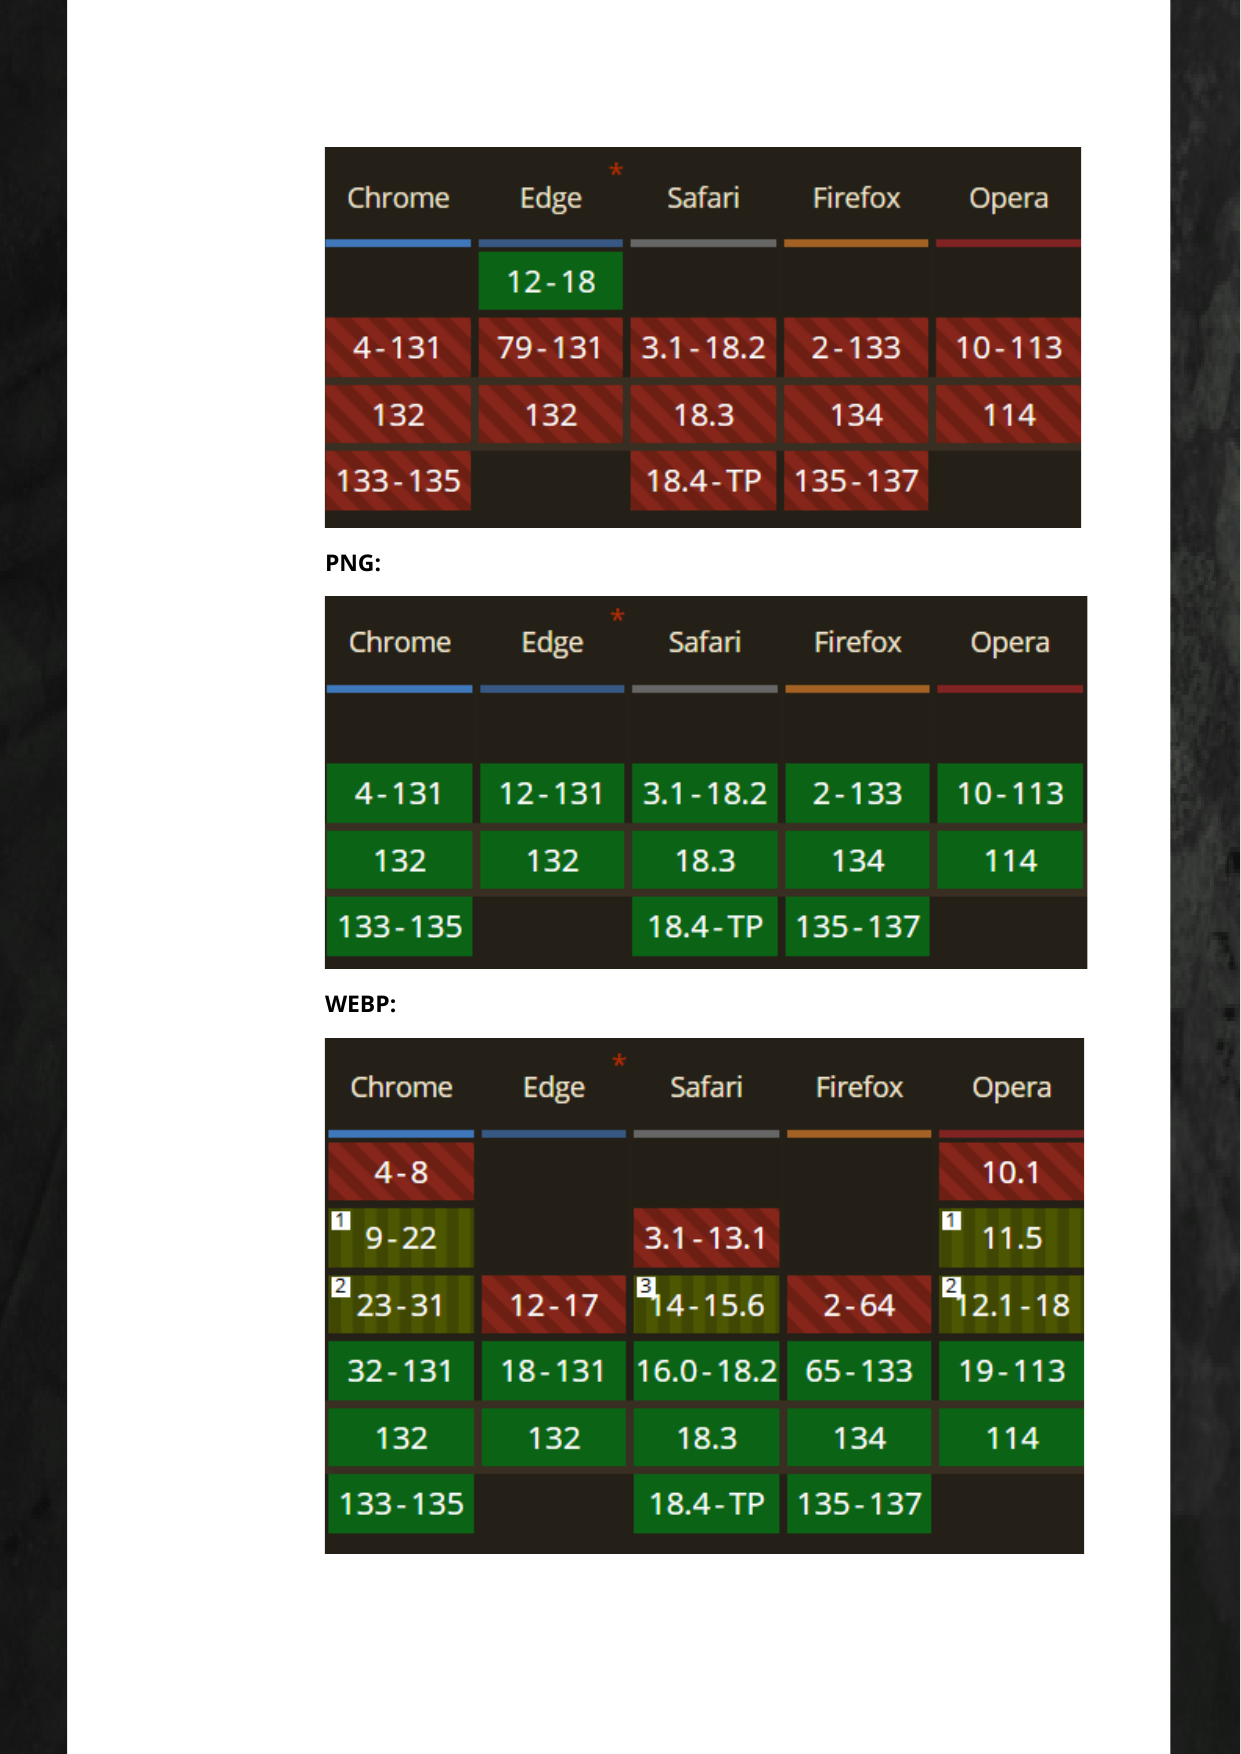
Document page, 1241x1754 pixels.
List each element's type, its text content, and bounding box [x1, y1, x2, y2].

text WEBP: [251, 988, 1063, 1019]
picture [0, 0, 68, 1754]
picture [324, 596, 1088, 969]
picture [1170, 0, 1241, 1754]
text PNG: [251, 546, 1063, 578]
picture [324, 1038, 1085, 1554]
picture [324, 147, 1082, 528]
